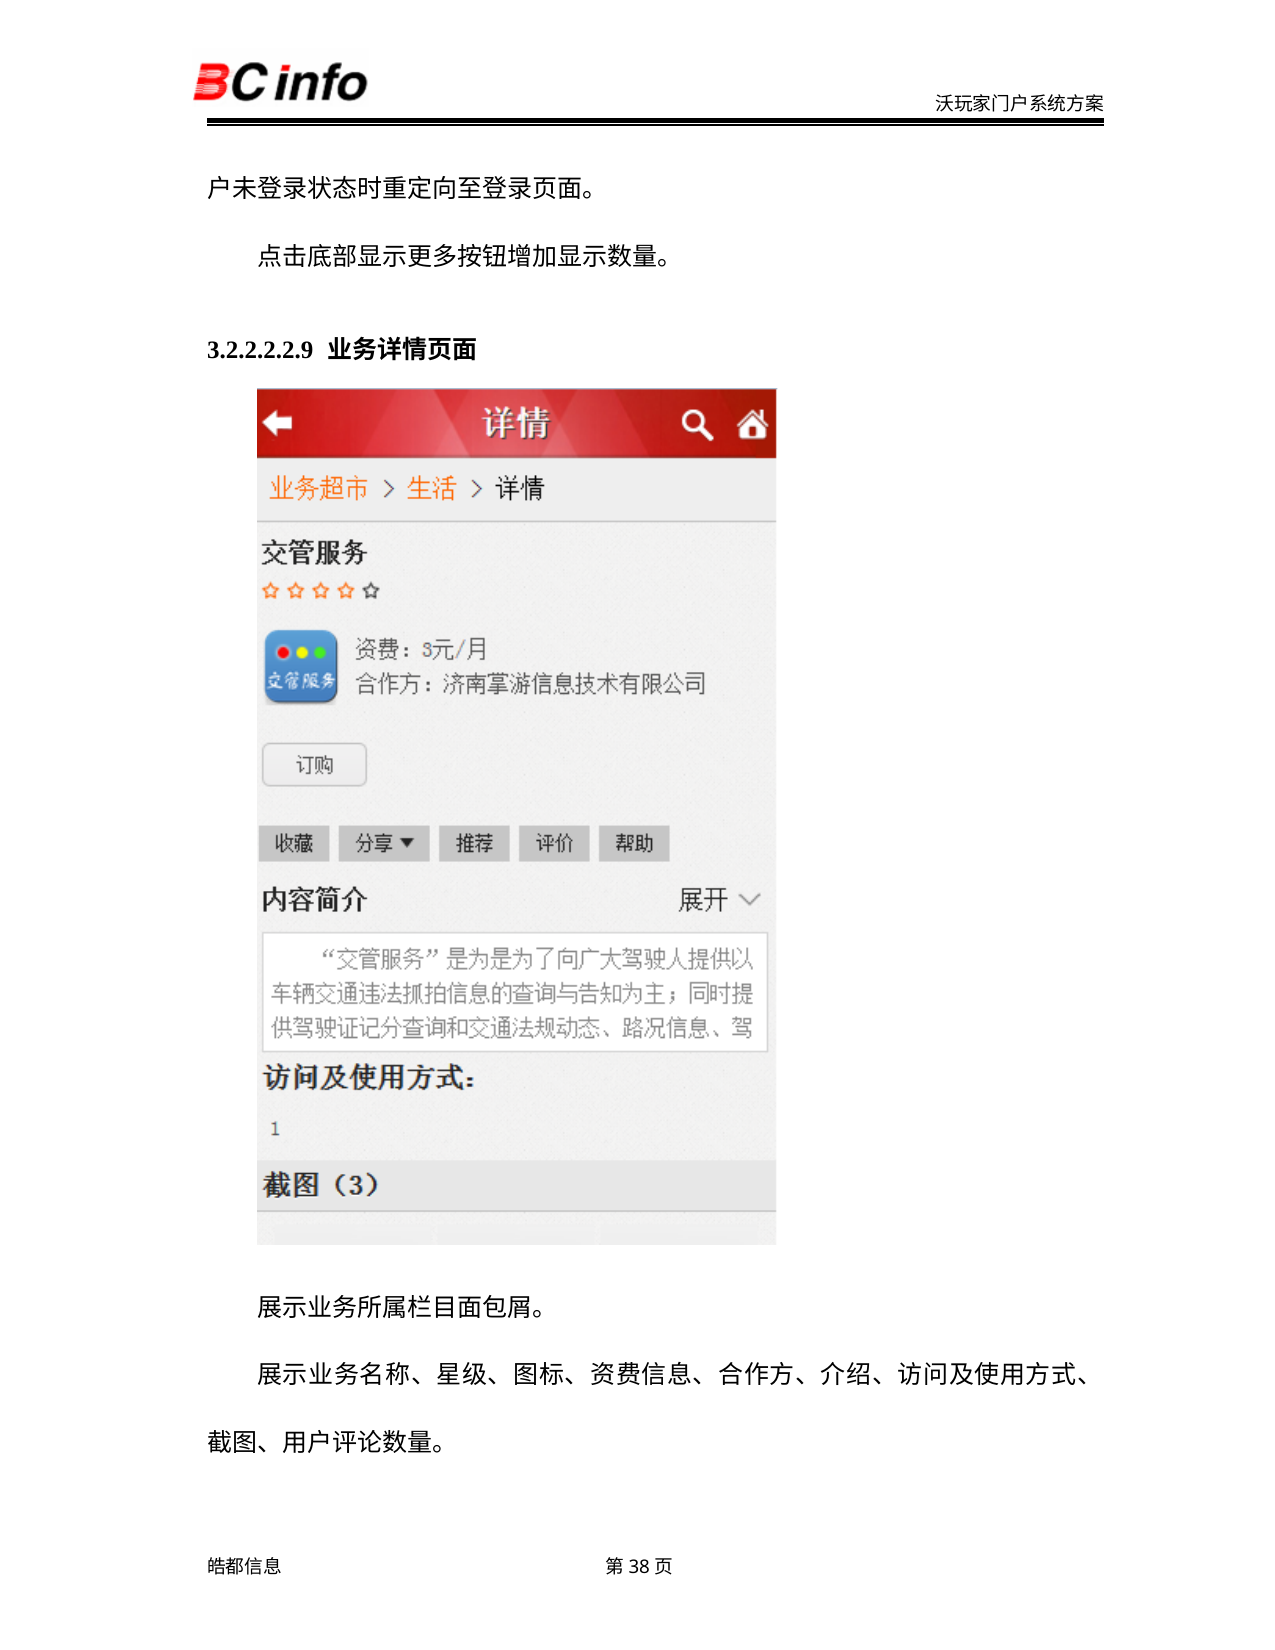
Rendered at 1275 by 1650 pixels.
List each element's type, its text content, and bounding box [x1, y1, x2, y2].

subtitle 业务详情页面 [207, 314, 1104, 382]
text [207, 153, 1104, 221]
text 展示业务名称、星级、图标、资费信息、合作方、介绍、访问及使用方式、截图、用户评论数量。 [207, 1339, 1104, 1475]
picture [257, 388, 778, 1245]
text 点击底部显示更多按钮增加显示数量。 [207, 221, 1104, 289]
picture [192, 48, 370, 107]
text 展示业务所属栏目面包屑。 [207, 1271, 1104, 1339]
